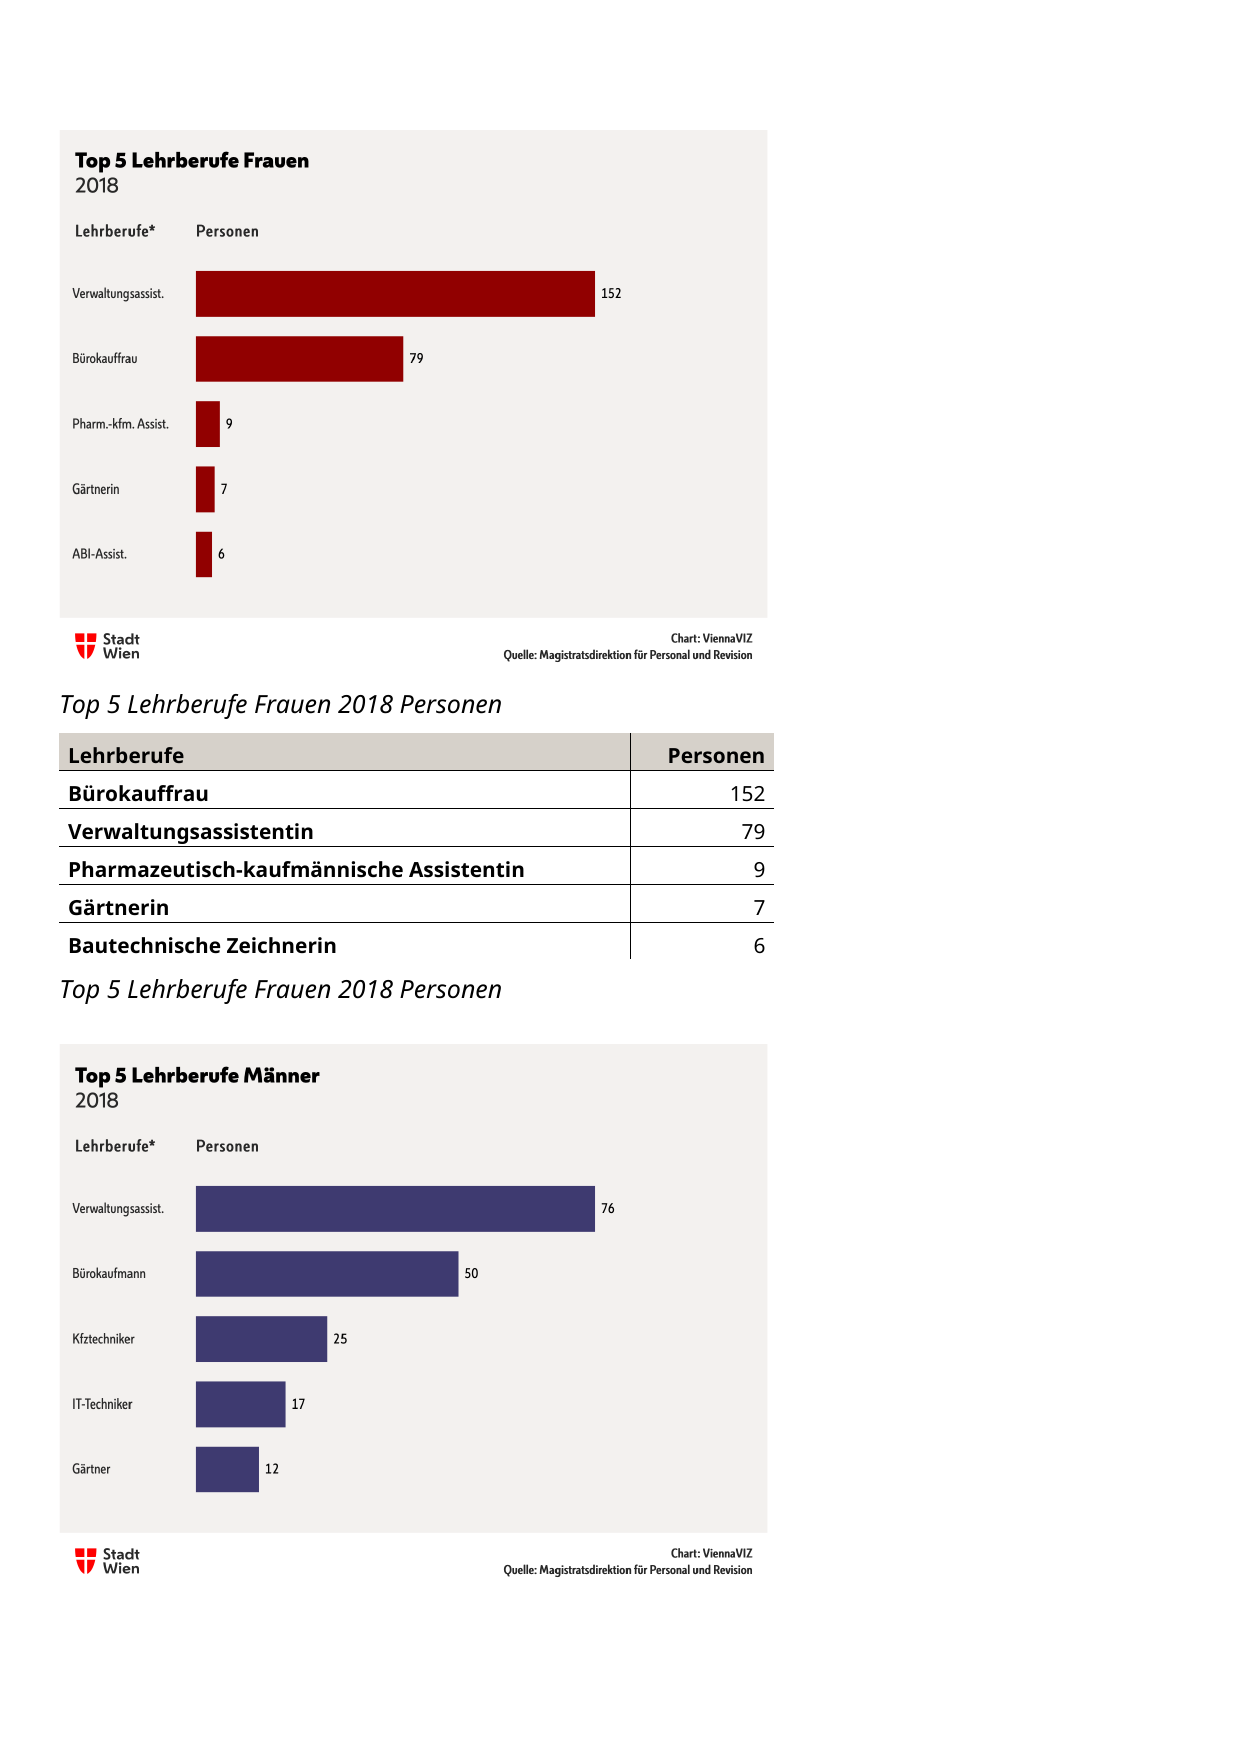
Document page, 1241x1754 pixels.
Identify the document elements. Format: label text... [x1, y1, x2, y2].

table_cell 7 [631, 885, 774, 921]
table_header Lehrberufe [59, 733, 630, 770]
text Top 5 Lehrberufe Frauen 2018 Personen [59, 972, 1102, 1006]
table_cell 152 [631, 771, 774, 808]
table_header Personen [631, 733, 774, 770]
table_cell 6 [631, 923, 774, 959]
picture [59, 1044, 768, 1589]
text Top 5 Lehrberufe Frauen 2018 Personen [59, 686, 1102, 720]
table_cell Bürokauffrau [59, 771, 630, 808]
table_cell Gärtnerin [59, 885, 630, 921]
picture [59, 130, 768, 674]
table_cell Bautechnische Zeichnerin [59, 923, 630, 959]
table_cell 79 [631, 809, 774, 846]
table_cell Pharmazeutisch-kaufmännische Assistentin [59, 847, 630, 883]
table_cell 9 [631, 847, 774, 883]
table_cell Verwaltungsassistentin [59, 809, 630, 846]
